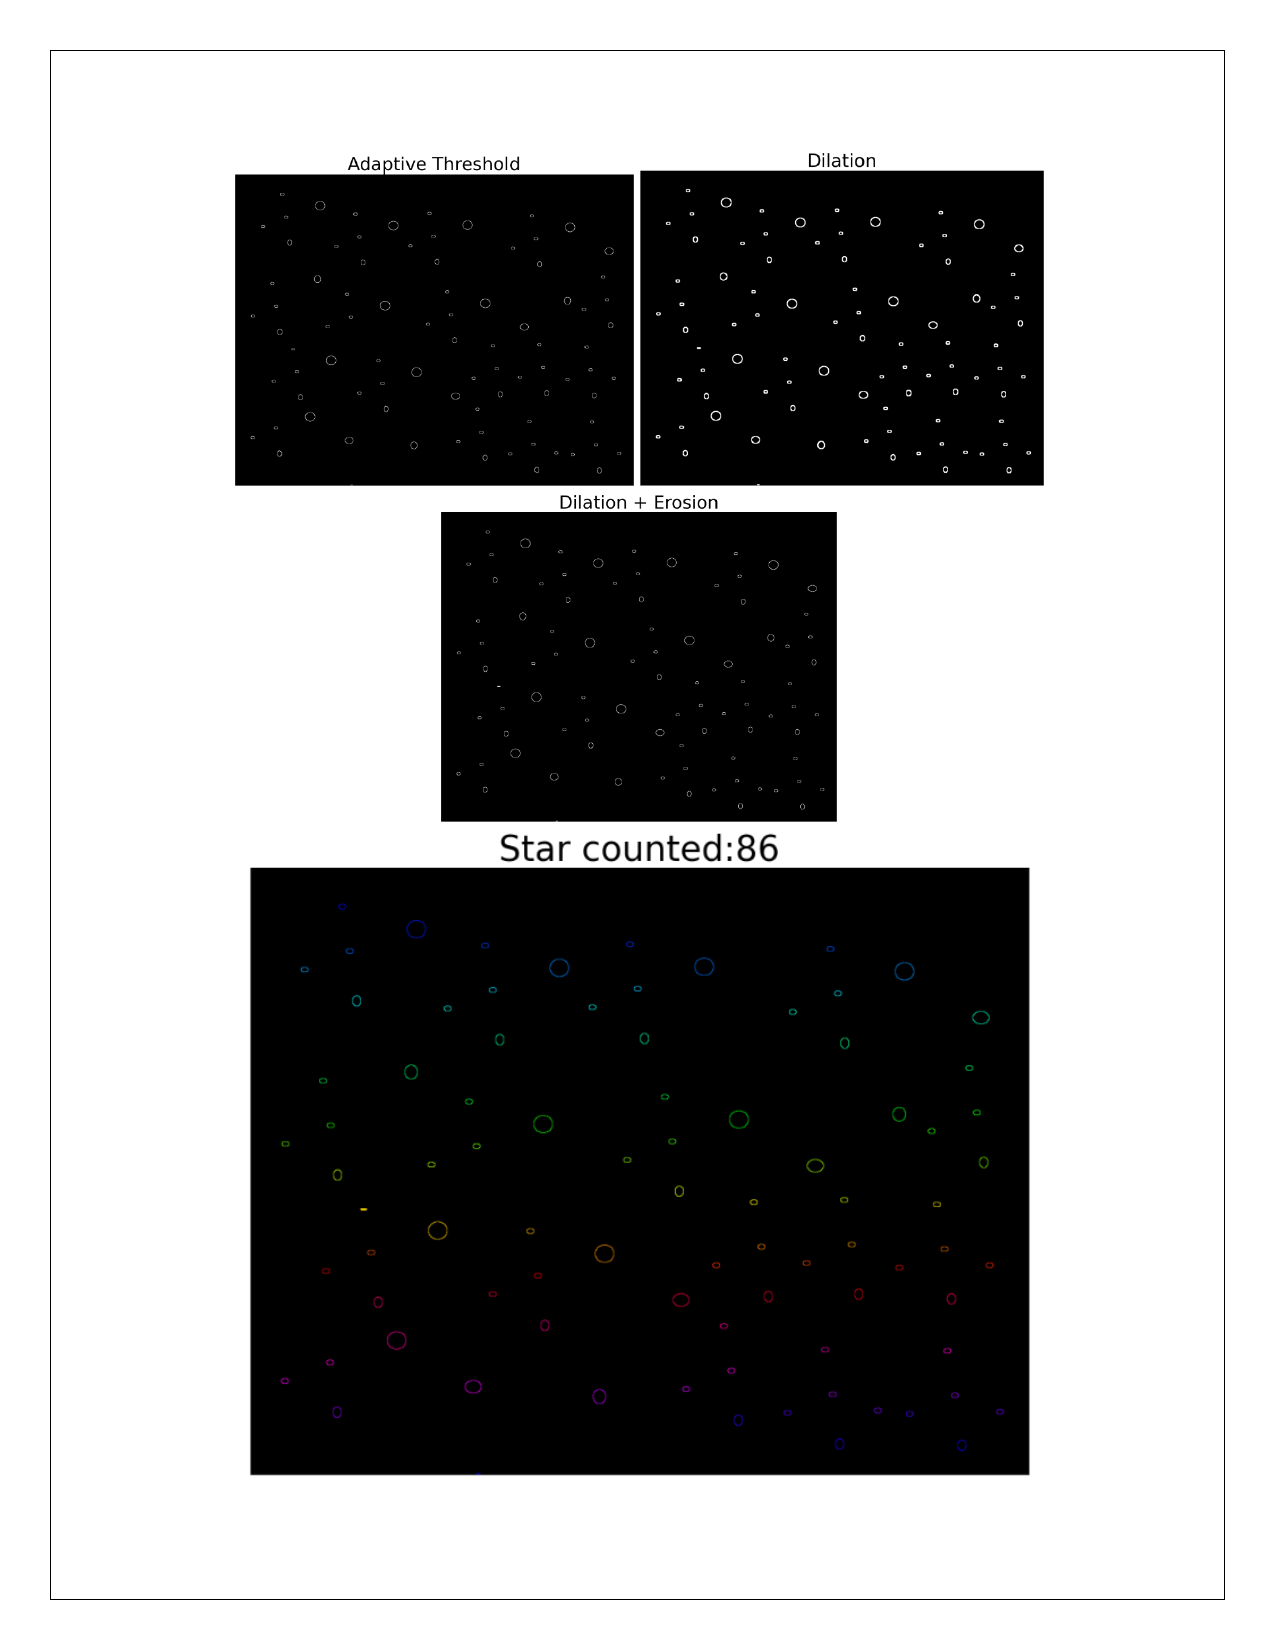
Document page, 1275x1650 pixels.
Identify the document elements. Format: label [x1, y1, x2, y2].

picture [436, 491, 839, 826]
picture [241, 827, 1034, 1484]
picture [230, 150, 1045, 490]
